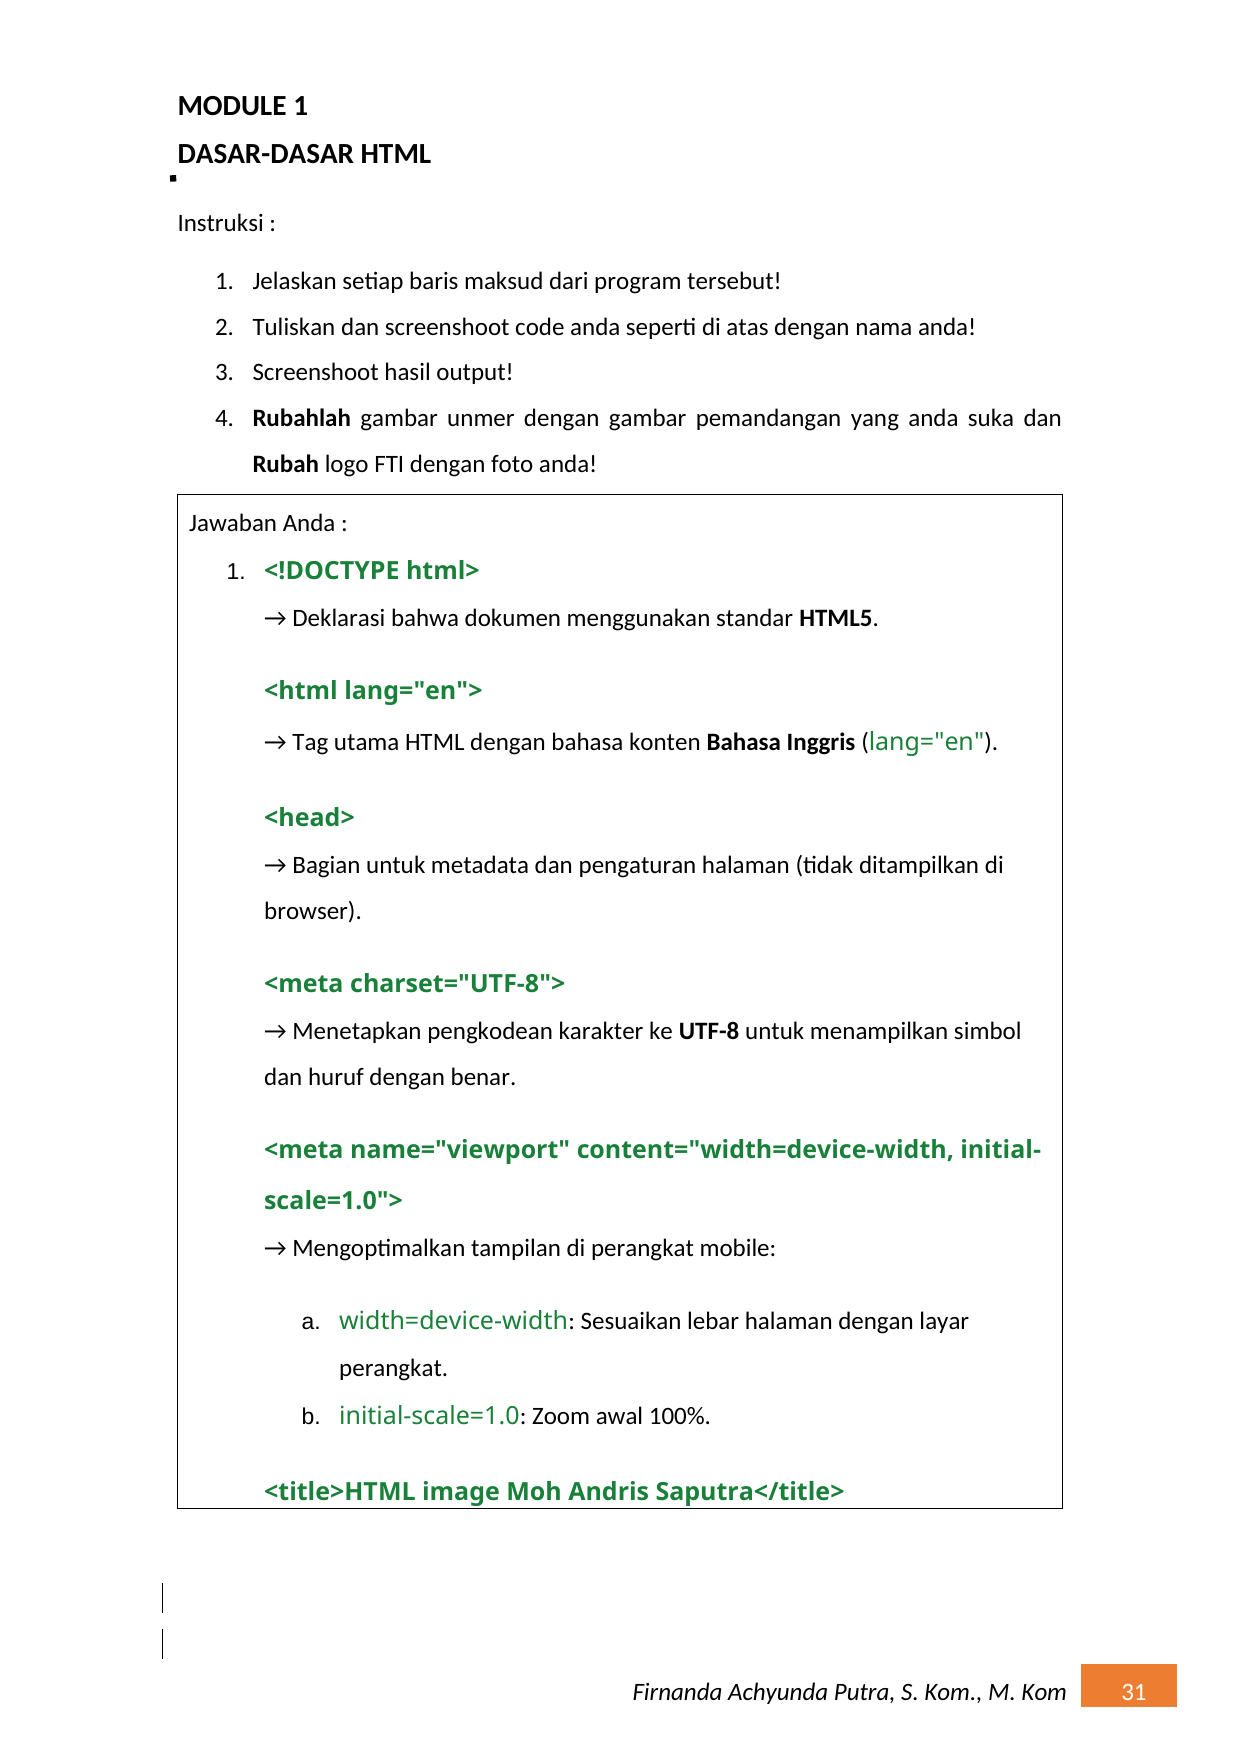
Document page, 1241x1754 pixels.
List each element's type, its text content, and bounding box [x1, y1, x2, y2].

list Tuliskan dan screenshoot code anda seperti di atas dengan nama anda! [215, 311, 1063, 341]
text Instruksi : [177, 207, 1063, 237]
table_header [178, 495, 1062, 1508]
list Jelaskan setiap baris maksud dari program tersebut! [215, 265, 1063, 296]
list Rubahlah gambar unmer dengan gambar pemandangan yang anda suka dan Rubah logo FTI dengan foto anda! [215, 402, 1063, 478]
list Screenshoot hasil output! [215, 356, 1063, 387]
